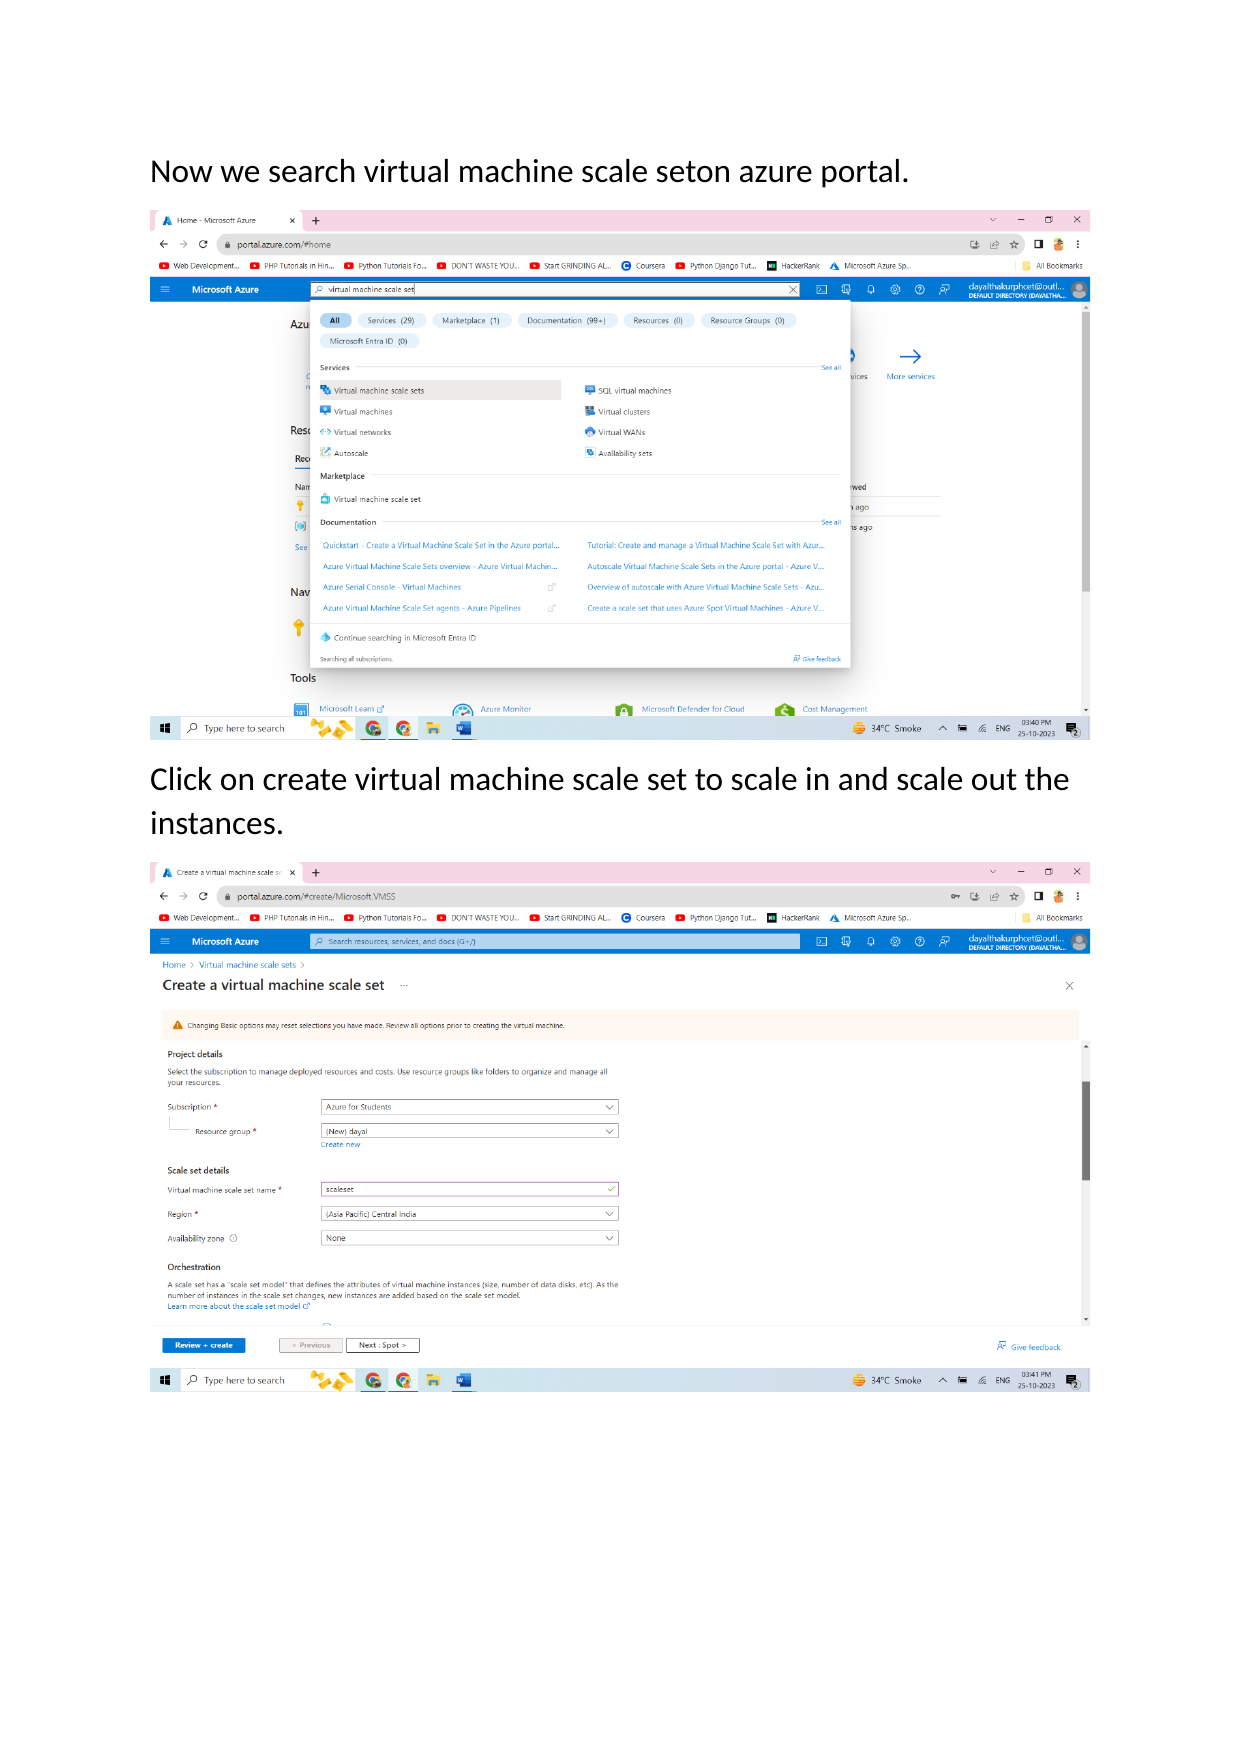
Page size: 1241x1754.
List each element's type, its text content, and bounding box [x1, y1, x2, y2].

text Now we search virtual machine scale seton azure portal. [150, 150, 1090, 191]
picture [150, 210, 1091, 740]
text Click on create virtual machine scale set to scale in and scale out the instances. [150, 758, 1090, 843]
picture [150, 862, 1091, 1392]
